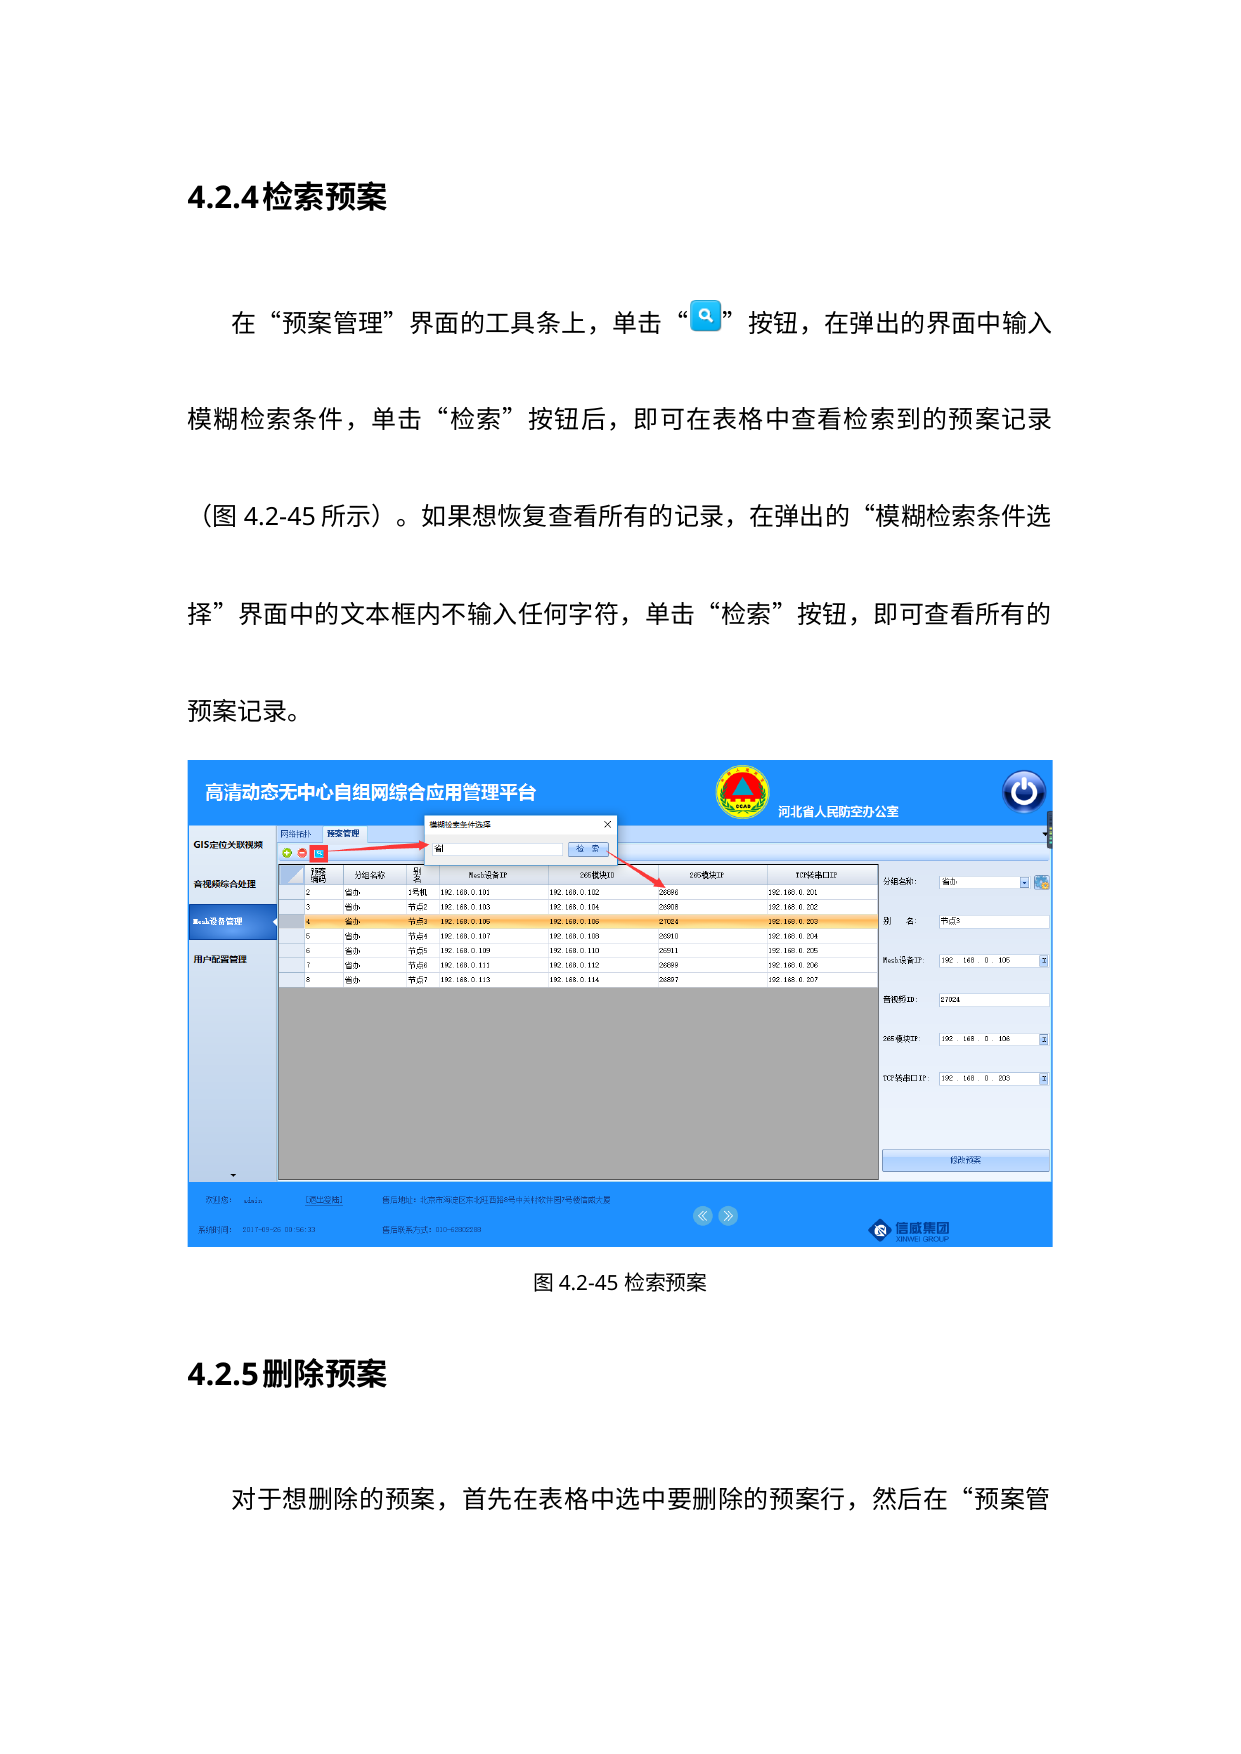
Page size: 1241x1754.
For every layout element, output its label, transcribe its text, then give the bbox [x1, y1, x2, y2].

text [187, 1465, 1053, 1530]
picture [688, 299, 723, 333]
subtitle 删除预案 [187, 1339, 1053, 1404]
picture [187, 760, 1053, 1247]
subtitle 检索预案 [187, 162, 1053, 227]
